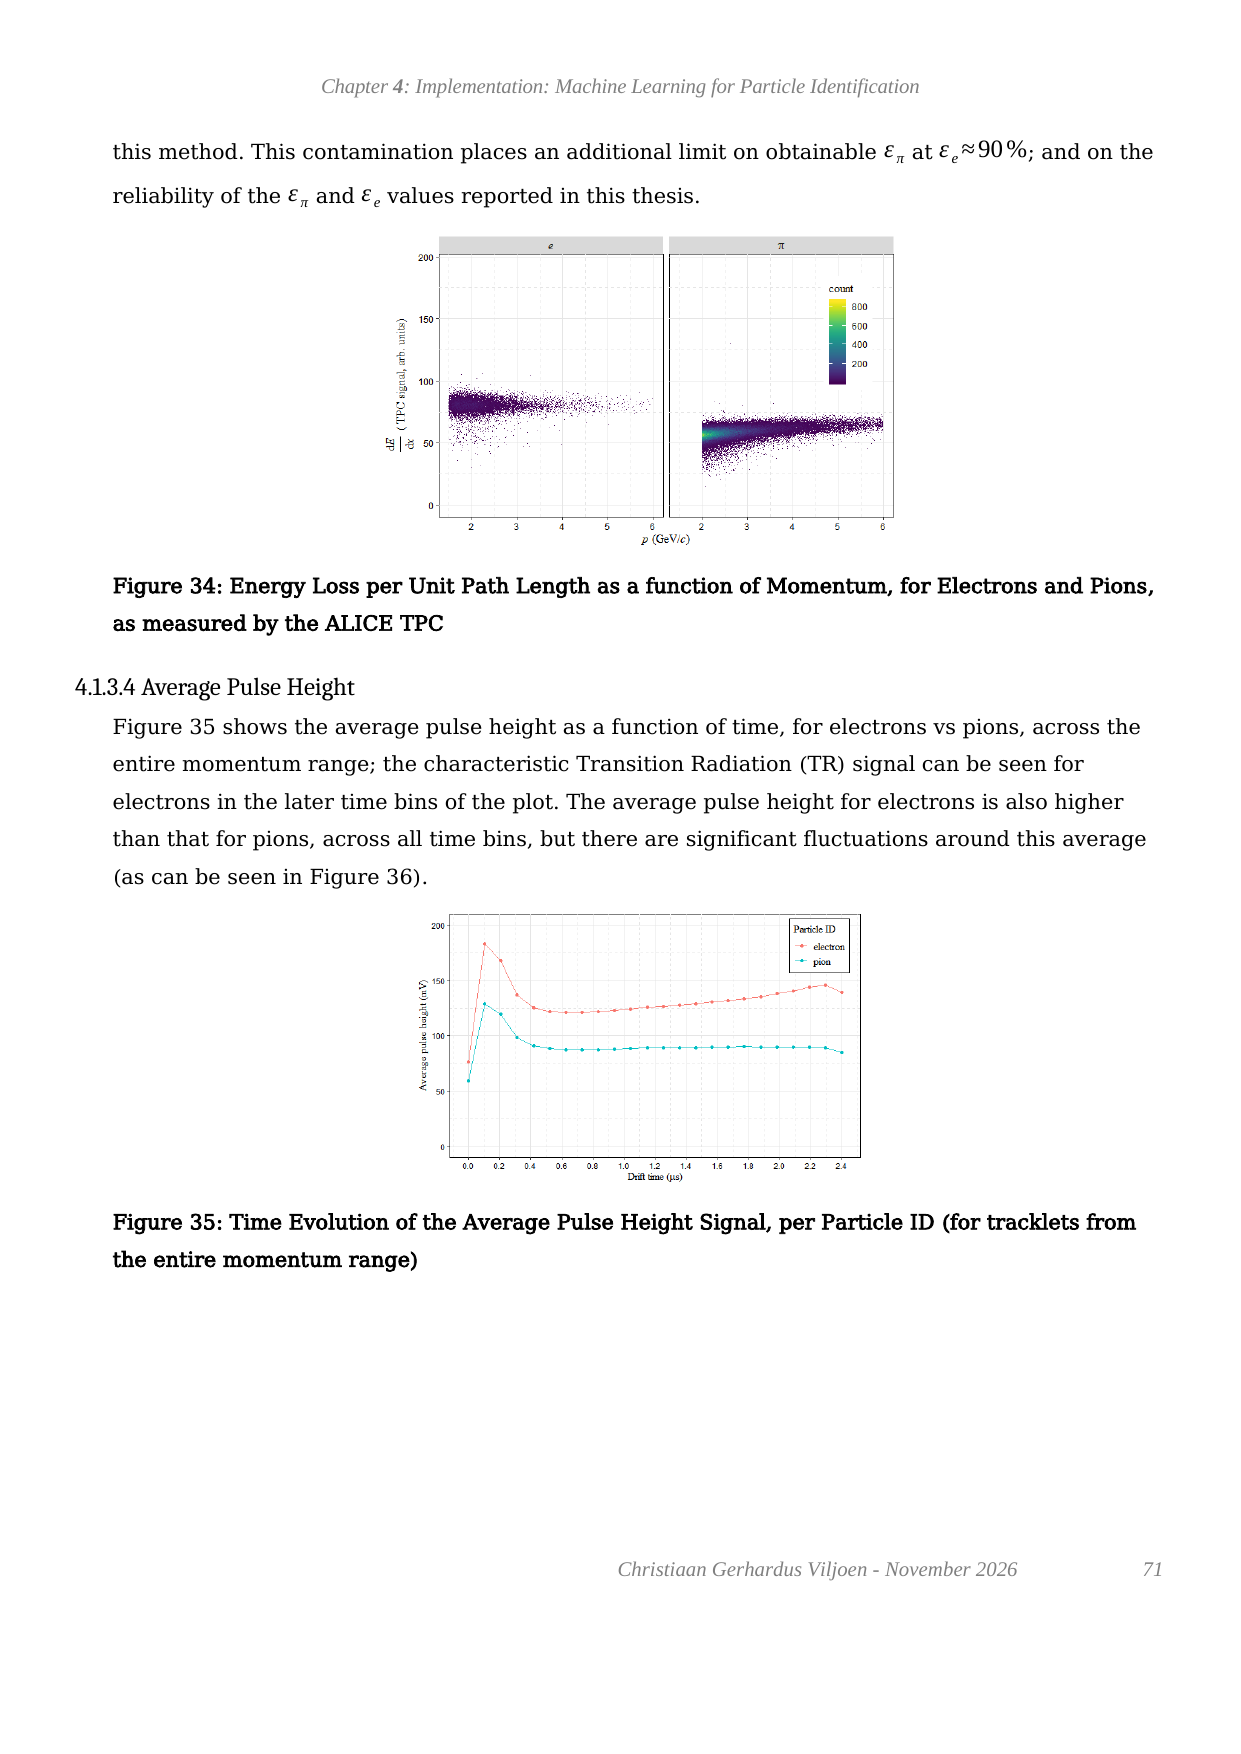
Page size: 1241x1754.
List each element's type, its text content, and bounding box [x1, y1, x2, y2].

picture [379, 231, 899, 552]
subtitle Average Pulse Height [75, 672, 1165, 701]
text Figure 35 shows the average pulse height as a function of time, for electrons vs pions, across the entire momentum range; the characteristic Transition Radiation (TR) signal can be seen for electrons in the later time bins of the plot. The average pulse height for electrons is also higher than that for pions, across all time bins, but there are significant fluctuations around this average (as can be seen in Figure 36). [112, 714, 1165, 889]
text Figure 35: Time Evolution of the Average Pulse Height Signal, per Particle ID (for tracklets from the entire momentum range) [112, 1209, 1165, 1271]
text Figure 34: Energy Loss per Unit Path Length as a function of Momentum, for Electrons and Pions, as measured by the ALICE TPC [112, 572, 1165, 635]
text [112, 135, 1165, 211]
picture [413, 909, 865, 1188]
